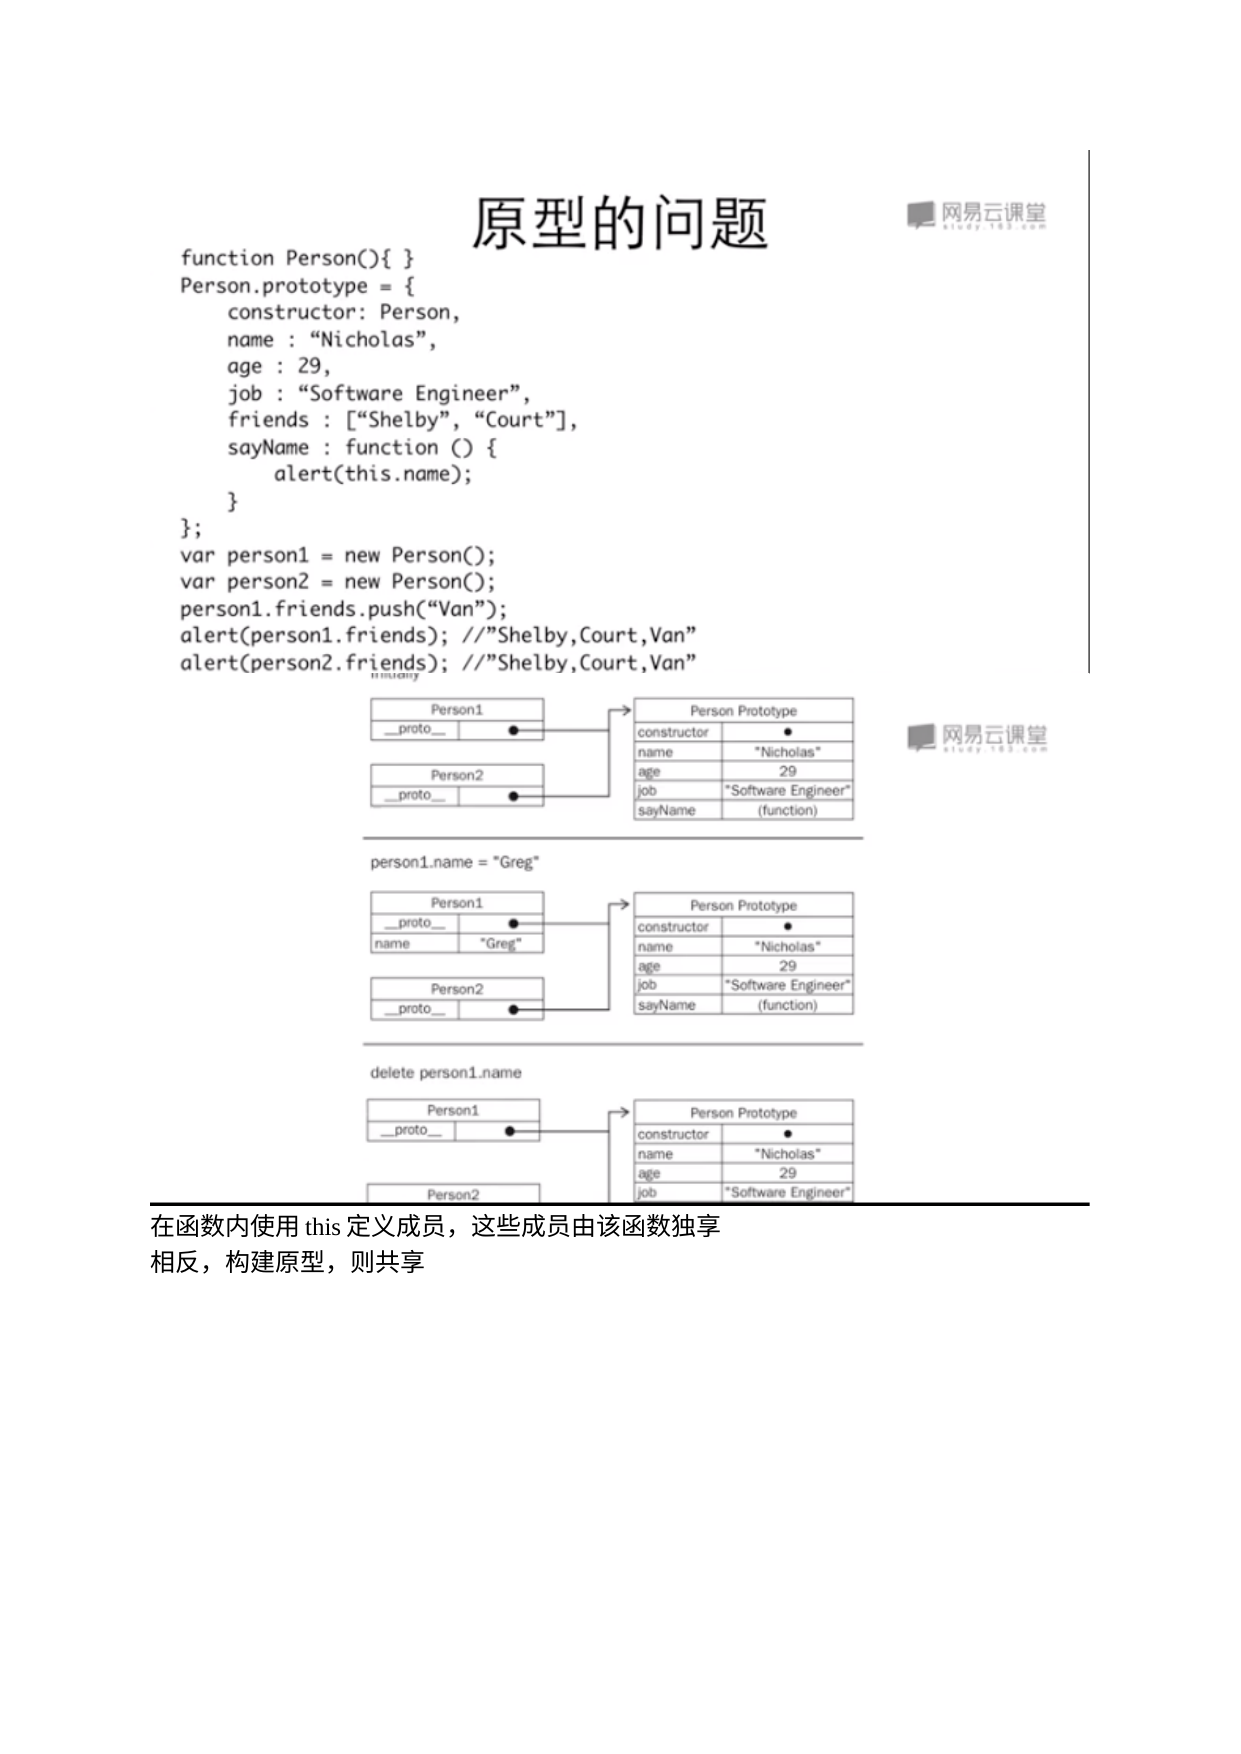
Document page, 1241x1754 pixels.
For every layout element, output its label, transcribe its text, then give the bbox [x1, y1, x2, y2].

text 相反，构建原型，则共享 [150, 1242, 1090, 1278]
picture [150, 150, 1090, 1206]
text 在函数内使用this定义成员，这些成员由该函数独享 [150, 1206, 1090, 1242]
